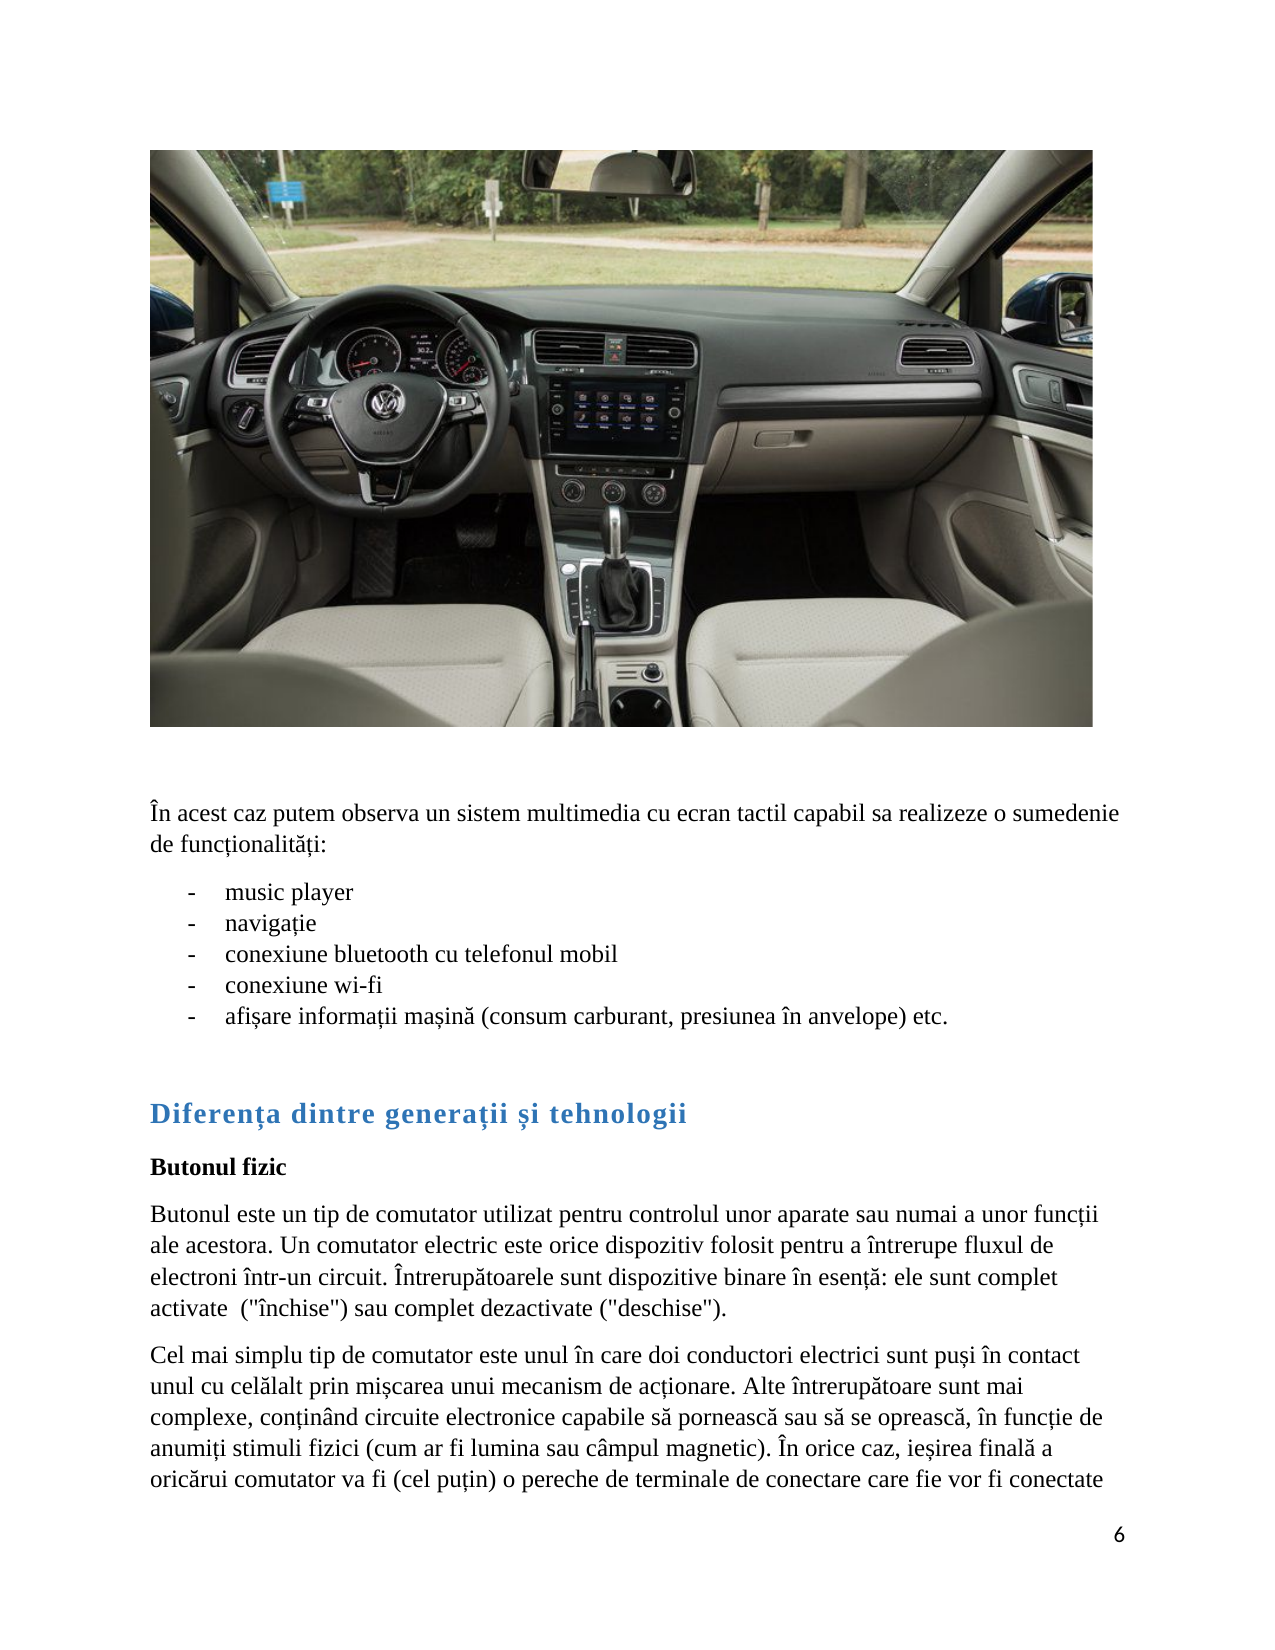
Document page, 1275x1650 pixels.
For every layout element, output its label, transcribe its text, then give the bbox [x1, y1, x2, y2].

list conexiune bluetooth cu telefonul mobil [187, 939, 1125, 968]
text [150, 1340, 1125, 1493]
list conexiune wi-fi [187, 970, 1125, 999]
list music player [187, 877, 1125, 906]
list navigație [187, 908, 1125, 937]
text În acest caz putem observa un sistem multimedia cu ecran tactil capabil sa realizeze o sumedenie de funcționalități: [150, 798, 1125, 858]
text Butonul este un tip de comutator utilizat pentru controlul unor aparate sau numai a unor funcții ale acestora. Un comutator electric este orice dispozitiv folosit pentru a întrerupe fluxul de electroni într-un circuit. Întrerupătoarele sunt dispozitive binare în esență: ele sunt complet activate ("închise") sau complet dezactivate ("deschise"). [150, 1199, 1125, 1321]
list afișare informații mașină (consum carburant, presiunea în anvelope) etc. [187, 1001, 1125, 1030]
text Butonul fizic [150, 1152, 1125, 1181]
picture [150, 150, 1093, 727]
subtitle Diferența dintre generații și tehnologii [150, 1097, 1125, 1130]
